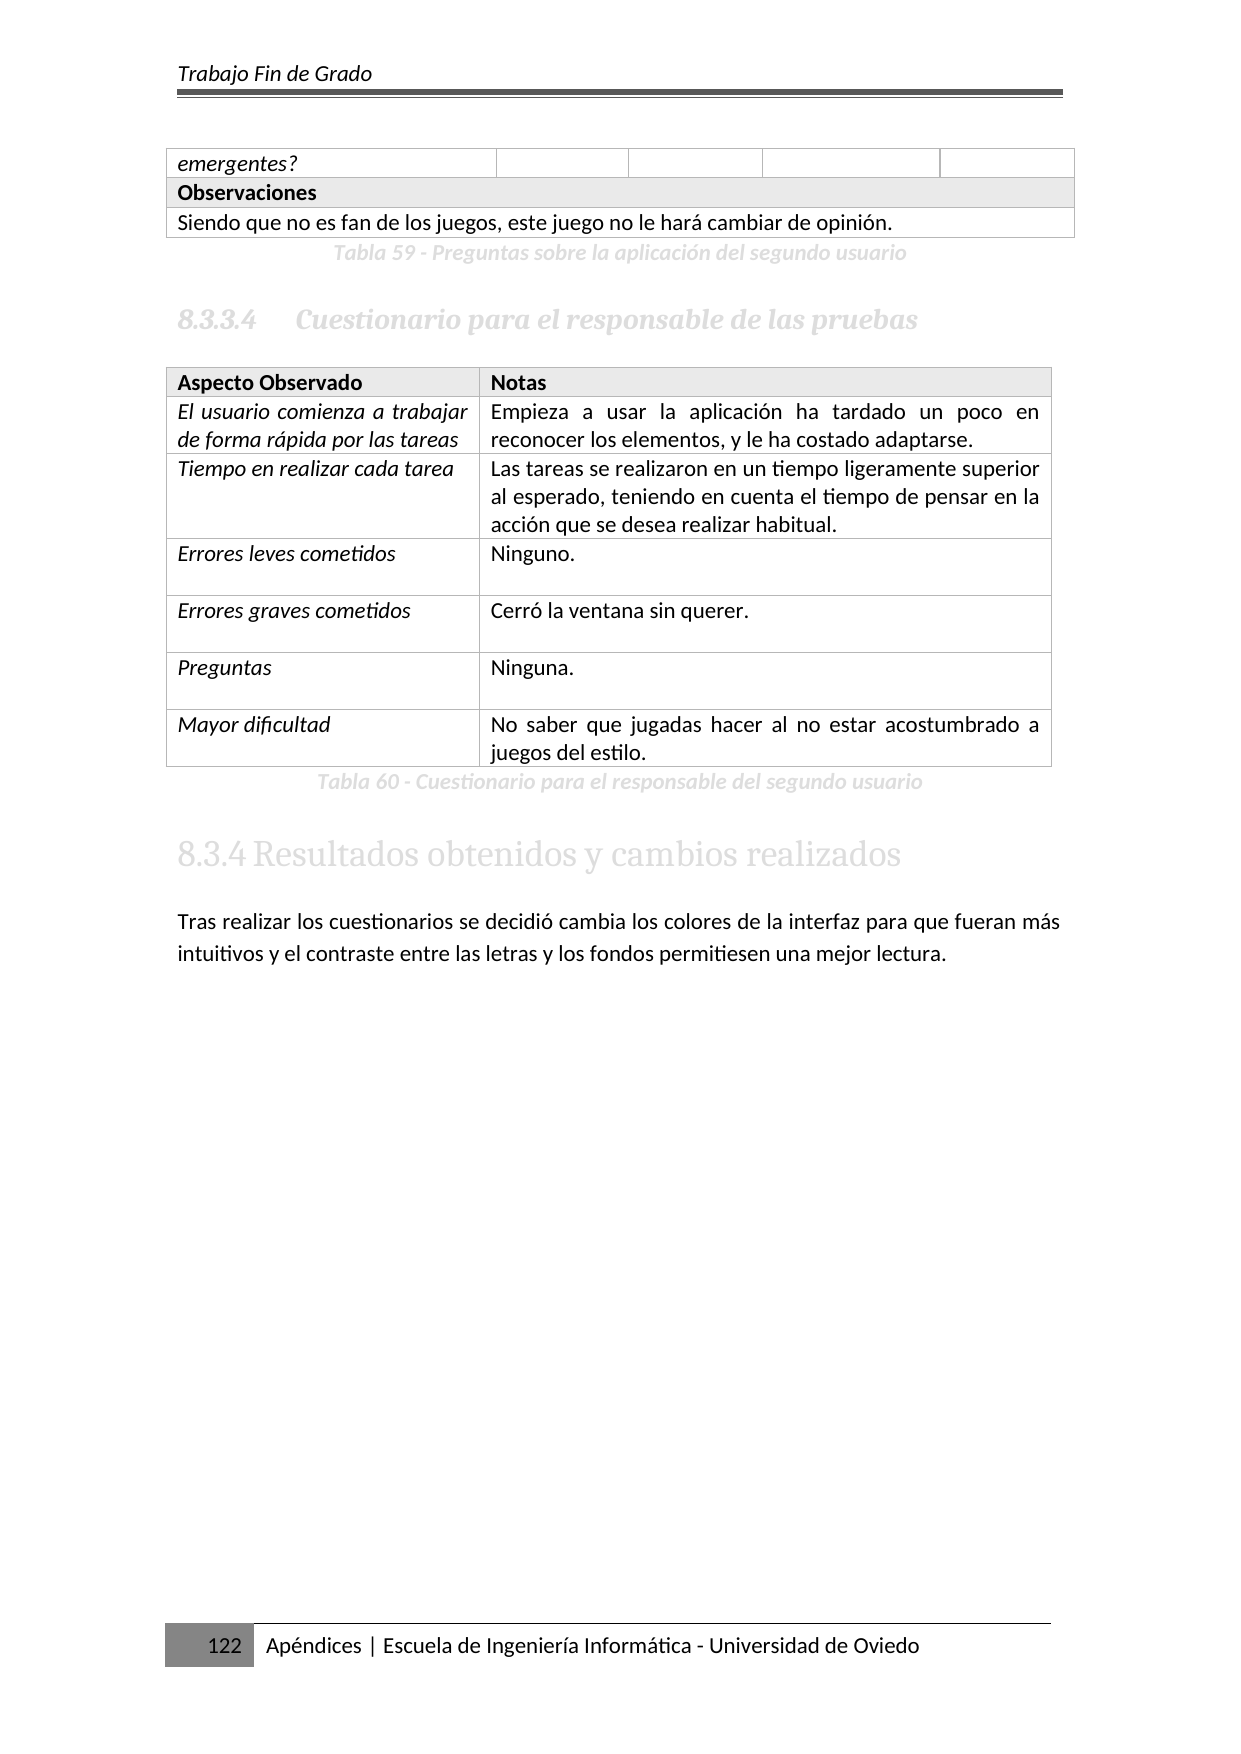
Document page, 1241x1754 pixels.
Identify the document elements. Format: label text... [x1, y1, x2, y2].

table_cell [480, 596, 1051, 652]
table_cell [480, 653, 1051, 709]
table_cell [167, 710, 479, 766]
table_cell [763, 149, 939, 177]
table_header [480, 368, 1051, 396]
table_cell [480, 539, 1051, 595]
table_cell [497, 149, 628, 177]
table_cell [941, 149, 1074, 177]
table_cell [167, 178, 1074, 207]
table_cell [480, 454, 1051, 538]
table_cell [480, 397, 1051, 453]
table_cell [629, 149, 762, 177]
text Tabla 59 - Preguntas sobre la aplicación del segundo usuario [177, 238, 1063, 266]
text Tabla 60 - Cuestionario para el responsable del segundo usuario [177, 767, 1063, 795]
subtitle Resultados obtenidos y cambios realizados [177, 833, 1063, 876]
subtitle Cuestionario para el responsable de las pruebas [177, 303, 1063, 337]
text Tras realizar los cuestionarios se decidió cambia los colores de la interfaz para que fueran más intuitivos y el contraste entre las letras y los fondos permitiesen una mejor lectura. [177, 907, 1063, 968]
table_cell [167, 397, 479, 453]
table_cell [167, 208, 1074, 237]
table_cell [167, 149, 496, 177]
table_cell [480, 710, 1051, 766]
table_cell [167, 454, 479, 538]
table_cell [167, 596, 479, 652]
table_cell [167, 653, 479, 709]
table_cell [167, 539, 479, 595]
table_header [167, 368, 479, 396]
